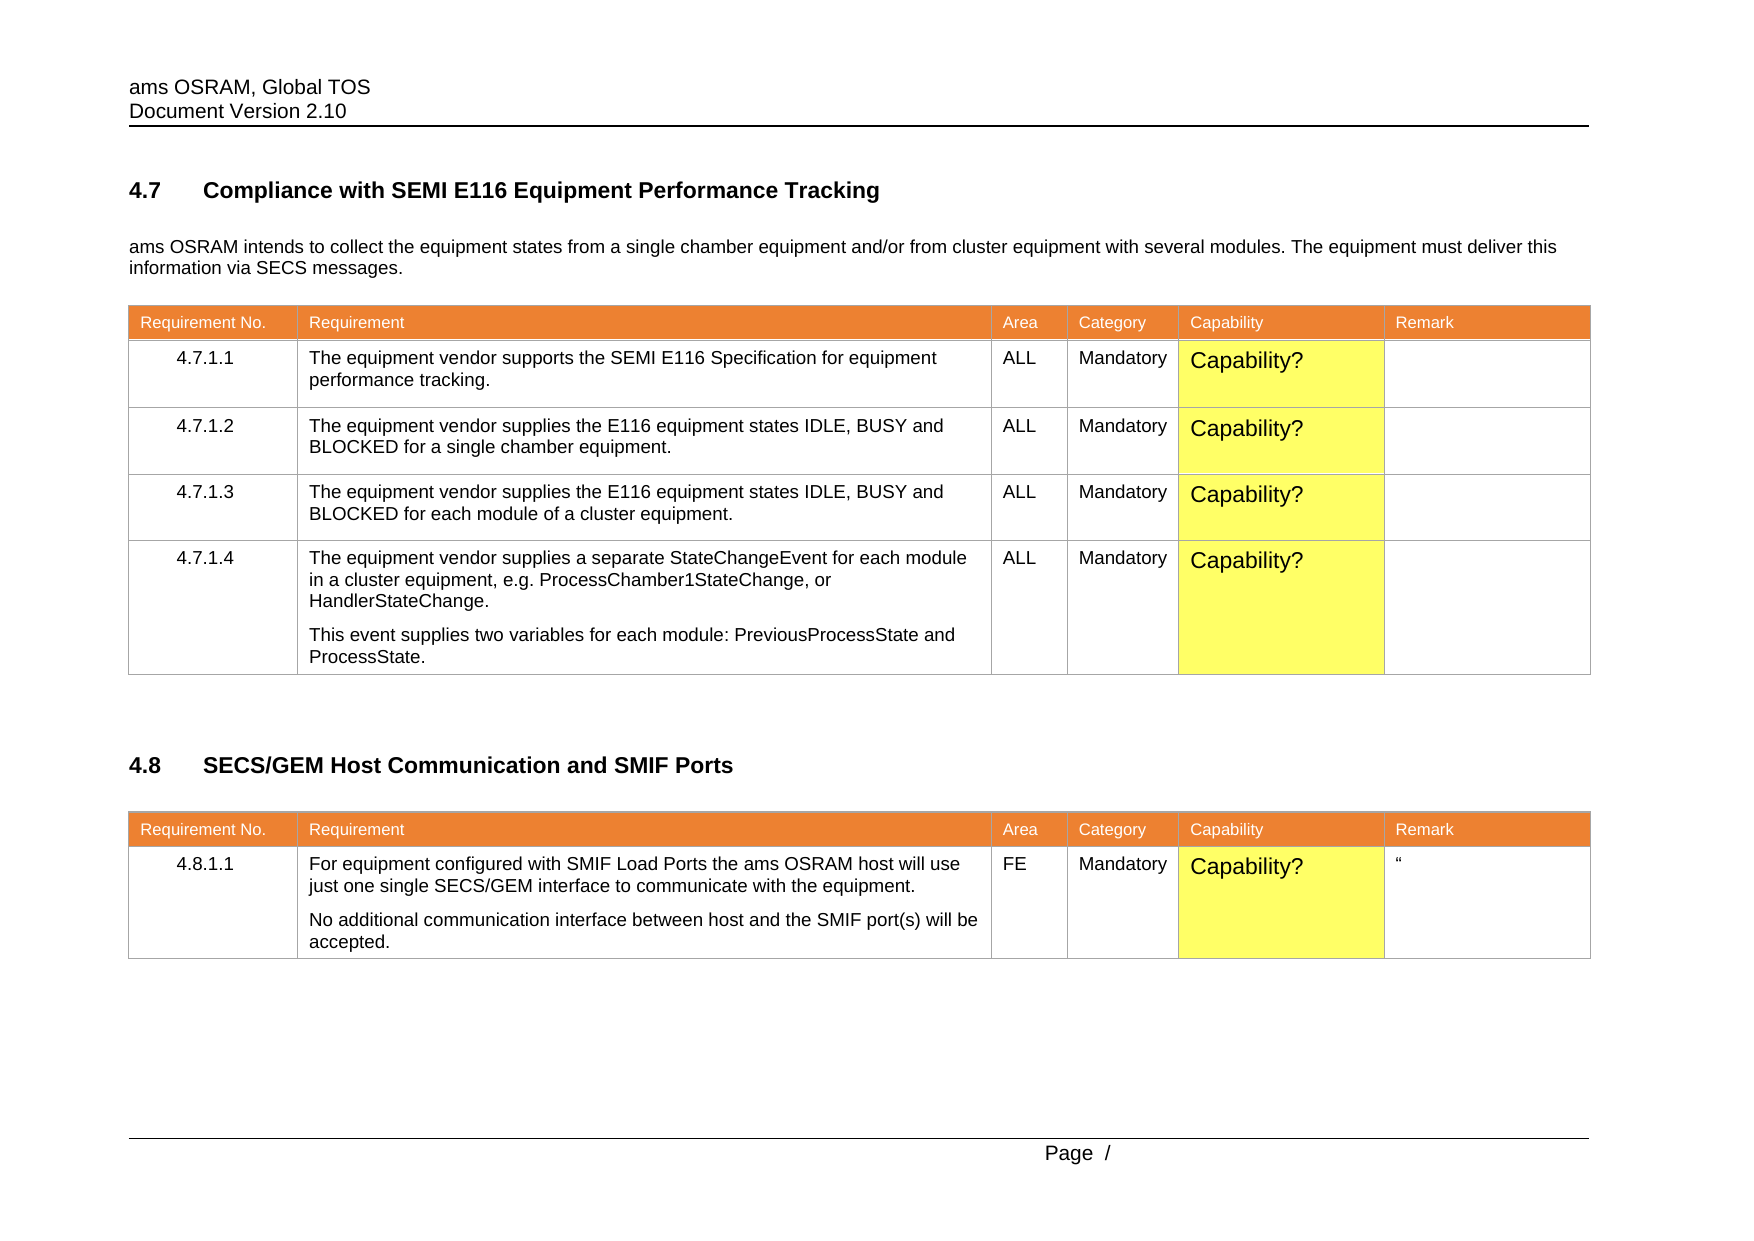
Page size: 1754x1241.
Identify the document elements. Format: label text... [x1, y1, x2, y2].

table_cell [1385, 475, 1590, 540]
table_cell For equipment configured with SMIF Load Ports the ams OSRAM host will use just one single SECS/GEM interface to communicate with the equipment. No additional communication interface between host and the SMIF port(s) will be accepted. [298, 847, 991, 958]
table_cell [1179, 541, 1384, 674]
table_header Category [1068, 306, 1178, 339]
table_cell [1385, 408, 1590, 473]
table_header Remark [1385, 306, 1590, 339]
table_header Requirement [298, 813, 991, 846]
table_header Category [1068, 813, 1178, 846]
table_cell [129, 408, 297, 473]
table_cell [1179, 408, 1384, 473]
table_header Requirement No. [129, 306, 297, 339]
table_cell [129, 847, 297, 958]
table_header Area [992, 306, 1067, 339]
subtitle Compliance with SEMI E116 Equipment Performance Tracking [129, 177, 1589, 203]
table_cell ALL [992, 408, 1067, 473]
table_cell [129, 475, 297, 540]
table_header Capability [1179, 306, 1384, 339]
table_header Area [992, 813, 1067, 846]
table_cell Mandatory [1068, 408, 1178, 473]
table_cell ALL [992, 541, 1067, 674]
table_cell The equipment vendor supplies the E116 equipment states IDLE, BUSY and BLOCKED for a single chamber equipment. [298, 408, 991, 473]
text ams OSRAM intends to collect the equipment states from a single chamber equipment and/or from cluster equipment with several modules. The equipment must deliver this information via SECS messages. [129, 236, 1589, 305]
table_cell [1179, 475, 1384, 540]
table_cell The equipment vendor supplies a separate StateChangeEvent for each module in a cluster equipment, e.g. ProcessChamber1StateChange, or HandlerStateChange. This event supplies two variables for each module: PreviousProcessState and ProcessState. [298, 541, 991, 674]
table_cell [129, 341, 297, 407]
table_header Remark [1385, 813, 1590, 846]
table_cell [1179, 847, 1384, 958]
table_cell [1385, 341, 1590, 407]
table_header Requirement [298, 306, 991, 339]
table_cell The equipment vendor supports the SEMI E116 Specification for equipment performance tracking. [298, 341, 991, 407]
table_cell Mandatory [1068, 475, 1178, 540]
table_header Requirement No. [129, 813, 297, 846]
table_cell FE [992, 847, 1067, 958]
table_header Capability [1179, 813, 1384, 846]
table_cell Mandatory [1068, 541, 1178, 674]
table_cell [129, 541, 297, 674]
table_cell [1385, 541, 1590, 674]
subtitle SECS/GEM Host Communication and SMIF Ports [129, 752, 1589, 779]
table_cell Mandatory [1068, 847, 1178, 958]
table_cell ALL [992, 341, 1067, 407]
table_cell The equipment vendor supplies the E116 equipment states IDLE, BUSY and BLOCKED for each module of a cluster equipment. [298, 475, 991, 540]
table_cell ALL [992, 475, 1067, 540]
table_cell Mandatory [1068, 341, 1178, 407]
table_cell [1179, 341, 1384, 407]
table_cell “ [1385, 847, 1590, 958]
